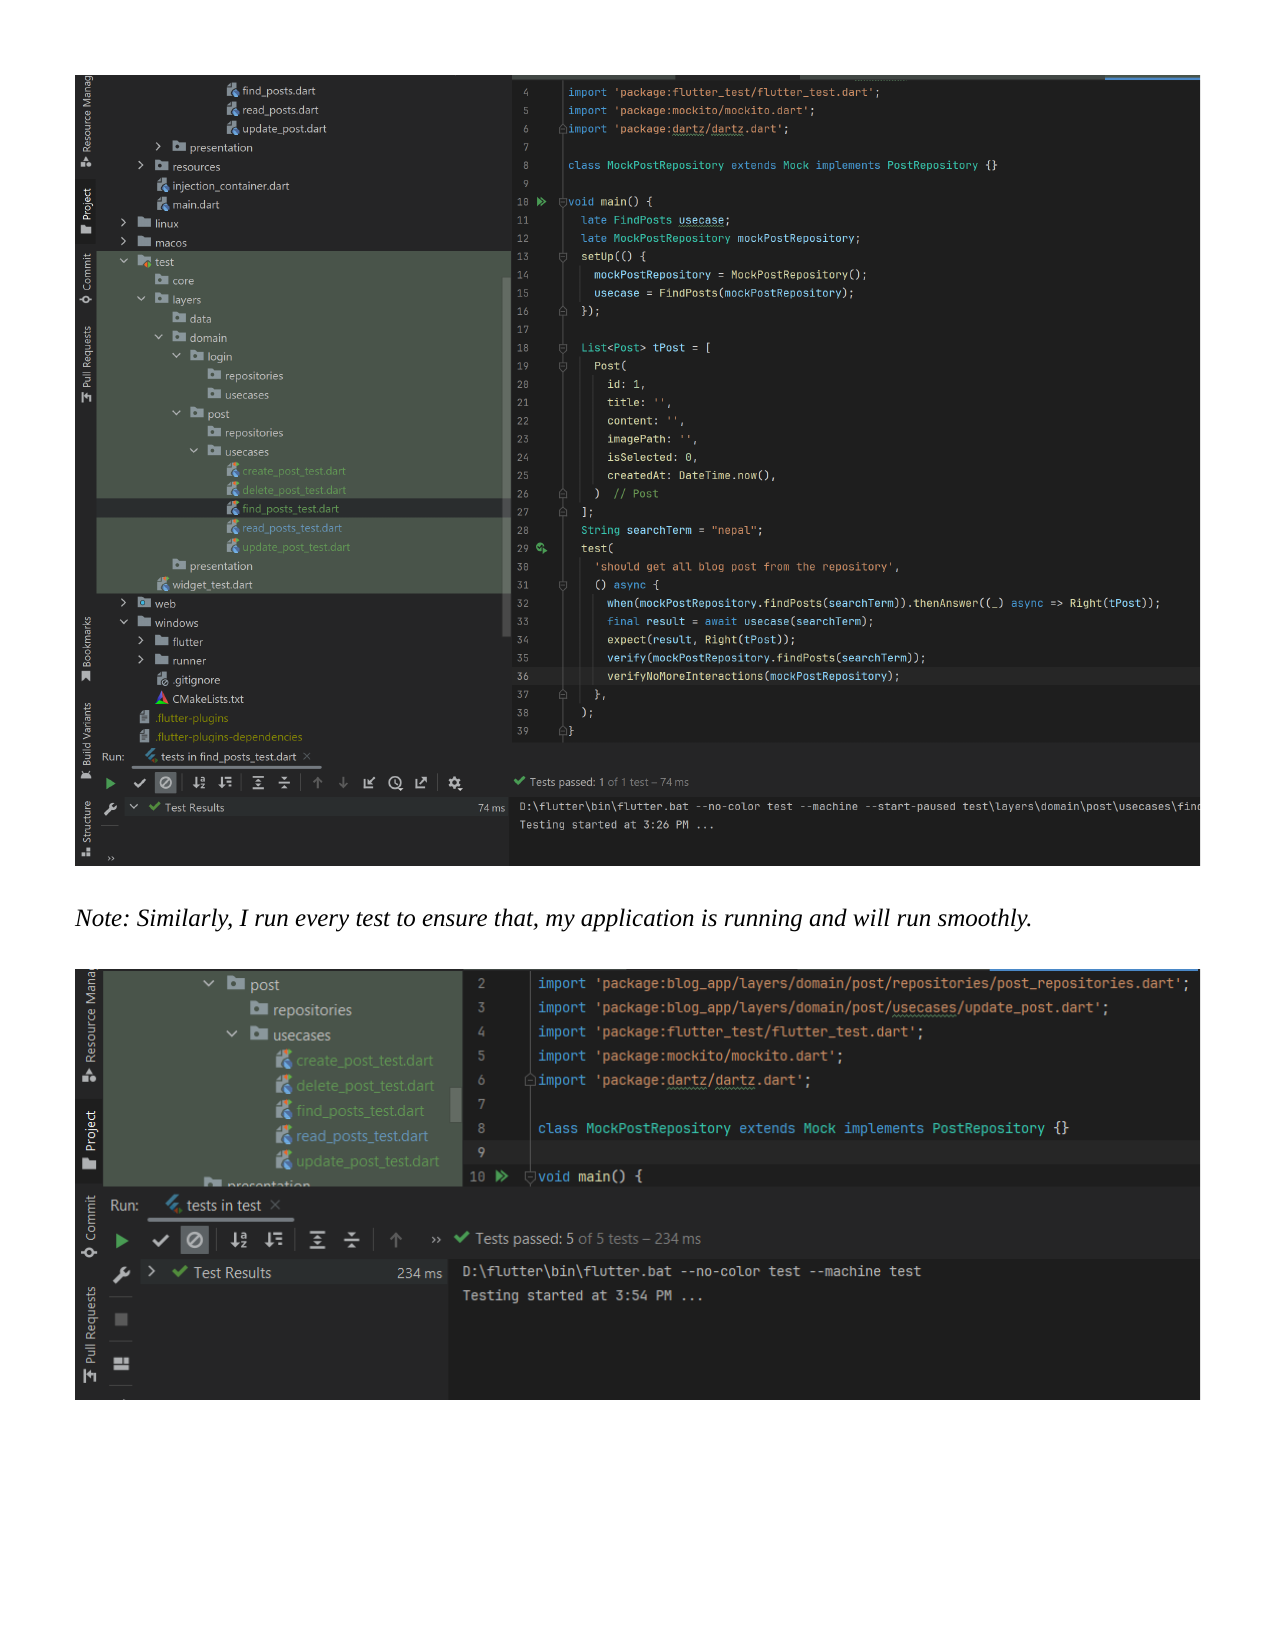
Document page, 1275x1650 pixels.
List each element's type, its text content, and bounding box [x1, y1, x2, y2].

text Note: Similarly, I run every test to ensure that, my application is running and will run smoothly. [75, 903, 1200, 932]
picture [75, 75, 1200, 866]
picture [75, 969, 1200, 1400]
